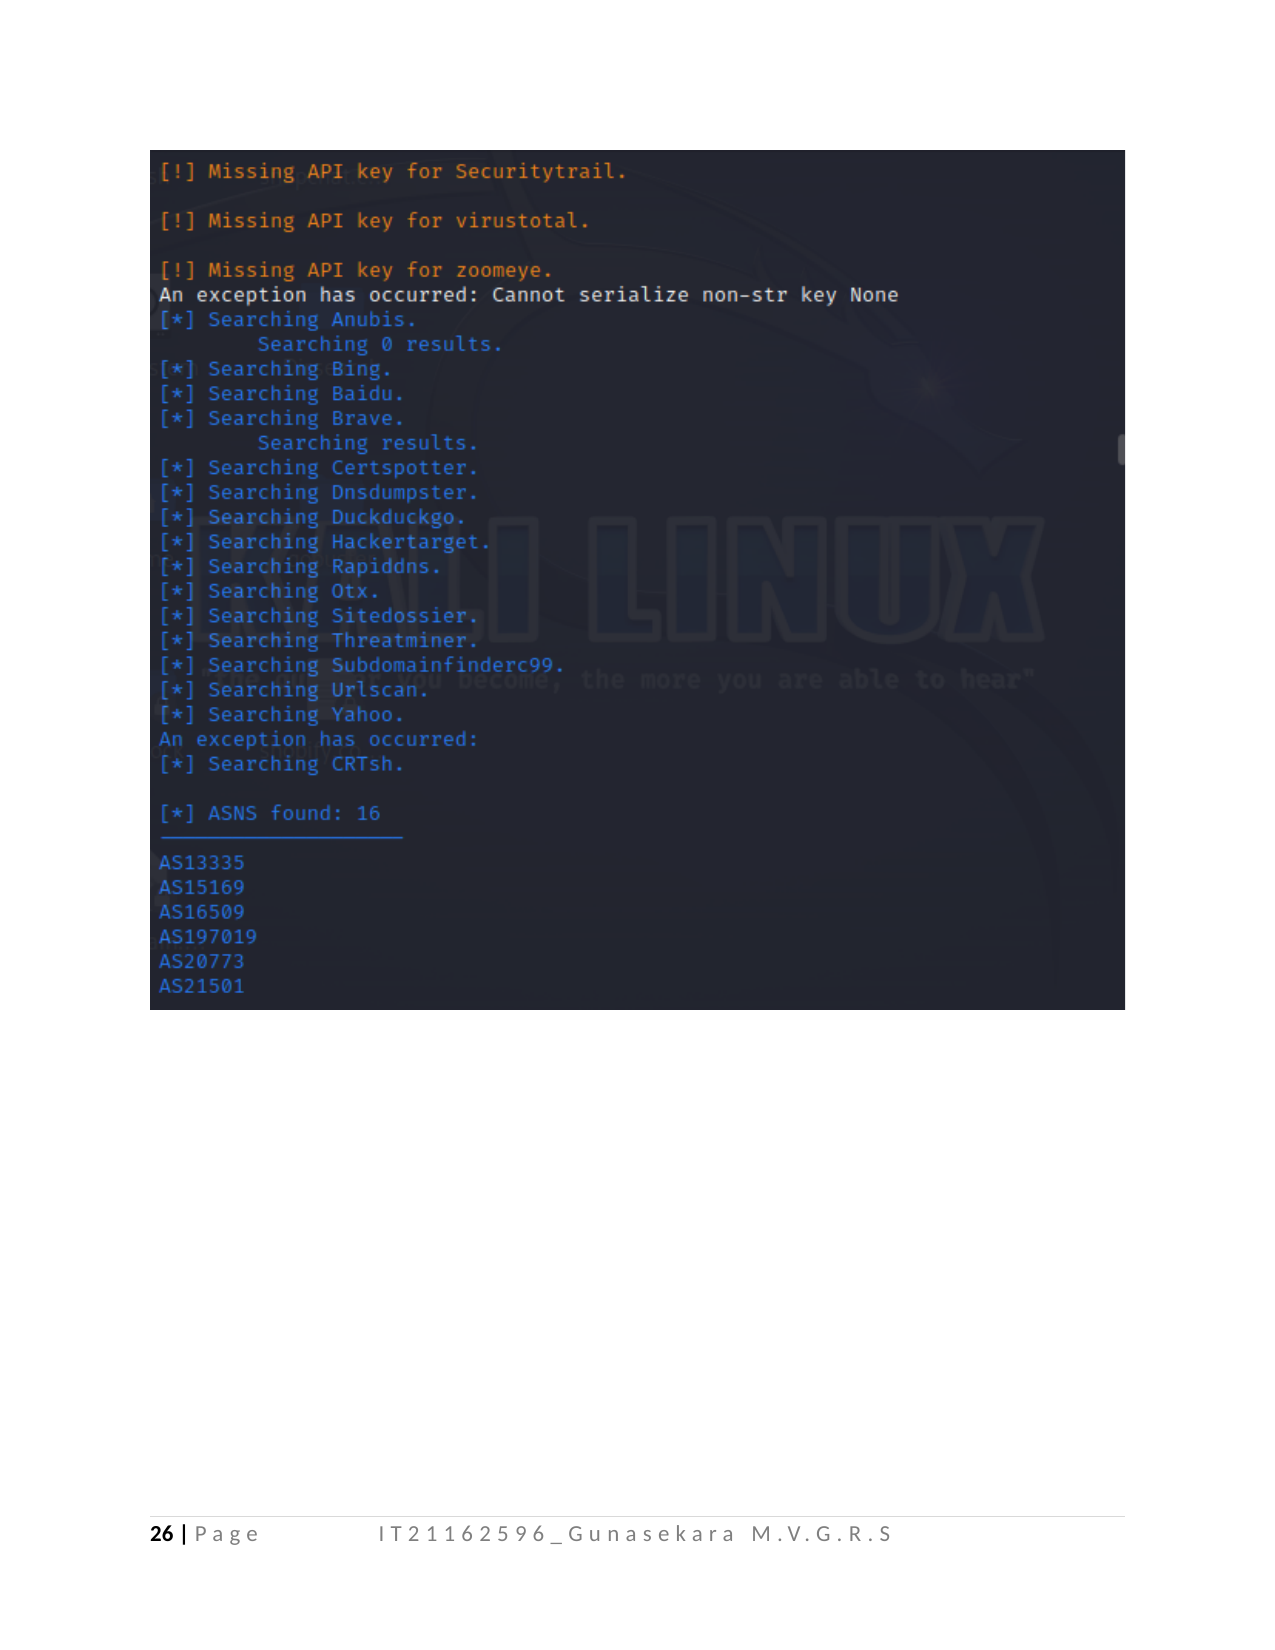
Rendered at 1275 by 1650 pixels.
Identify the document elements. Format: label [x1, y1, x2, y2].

picture [150, 150, 1125, 1010]
